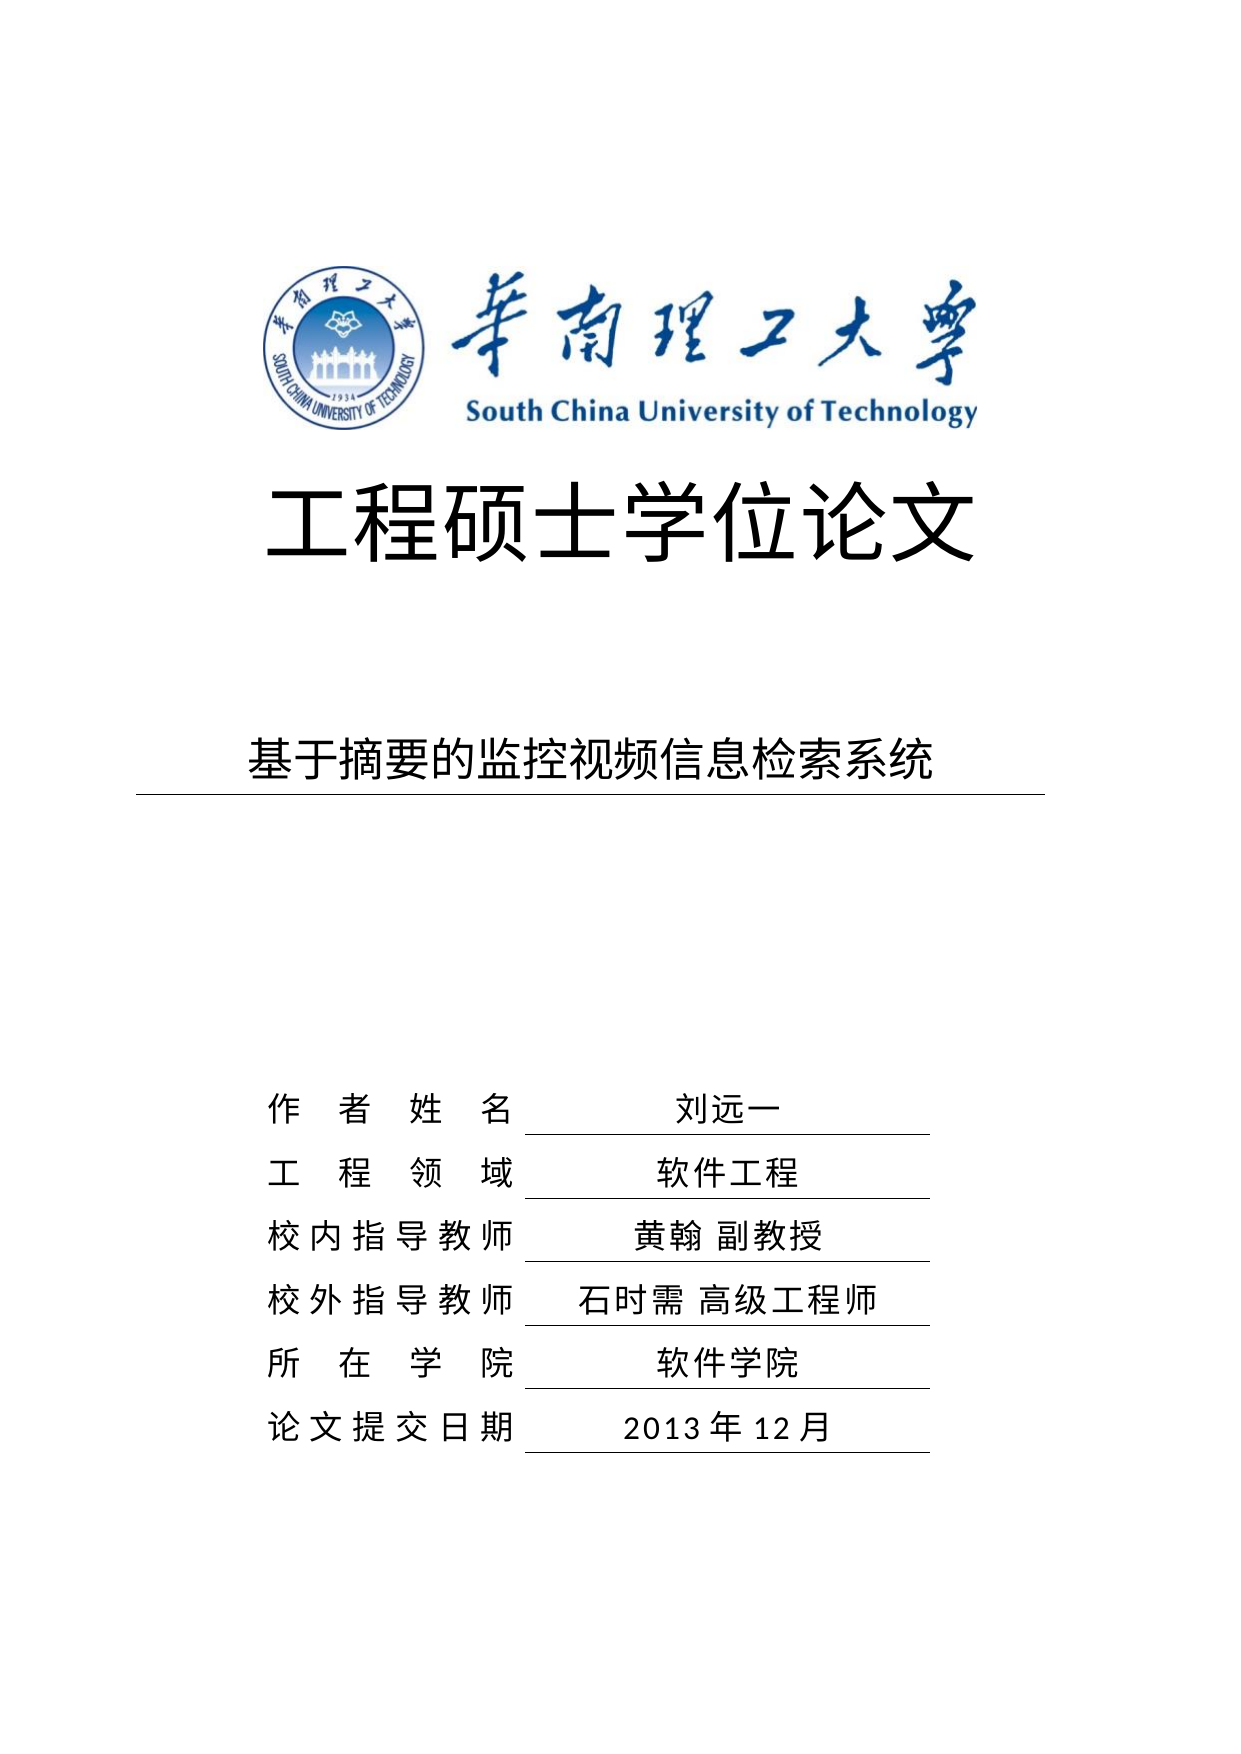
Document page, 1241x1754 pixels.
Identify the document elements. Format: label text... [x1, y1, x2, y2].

table_cell 所在学院 [256, 1325, 525, 1388]
table_header 作者姓名 [256, 1072, 525, 1134]
table_cell 论文提交日期 [256, 1388, 525, 1452]
table_header 刘远一 [525, 1072, 930, 1134]
table_cell 工程领域 [256, 1134, 525, 1198]
table_cell 石时需 高级工程师 [525, 1262, 930, 1325]
table_cell 黄翰 副教授 [525, 1199, 930, 1261]
table_cell 软件学院 [525, 1326, 930, 1388]
text 工程硕士学位论文 [148, 454, 1092, 581]
table_header 基于摘要的监控视频信息检索系统 [136, 724, 1045, 794]
table_cell 软件工程 [525, 1135, 930, 1198]
table_cell 校内指导教师 [256, 1198, 525, 1261]
table_cell 校外指导教师 [256, 1261, 525, 1325]
picture [263, 266, 978, 430]
table_cell 2013年12月 [525, 1389, 930, 1452]
